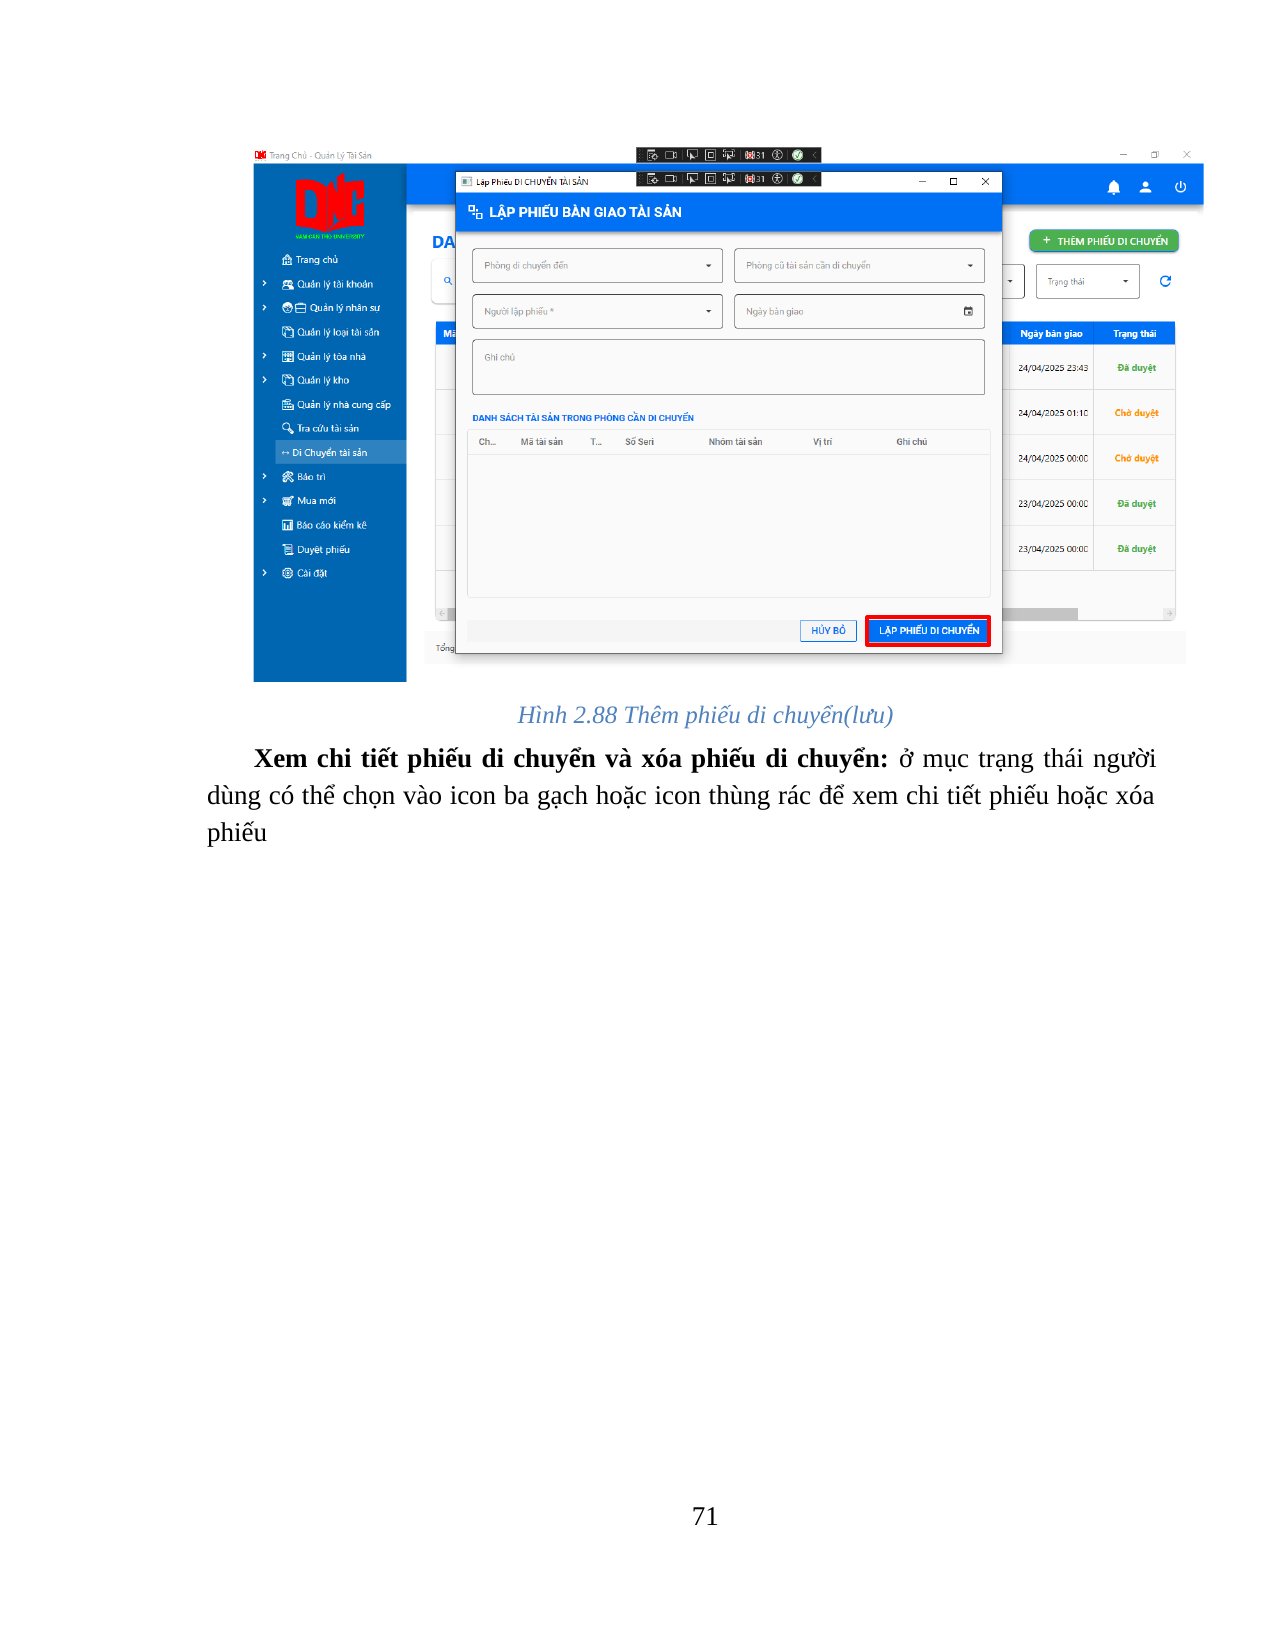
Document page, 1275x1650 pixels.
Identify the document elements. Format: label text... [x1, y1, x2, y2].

text Hình 2.88 Thêm phiếu di chuyển(lưu) [207, 701, 1157, 729]
picture [253, 147, 1204, 682]
text Xem chi tiết phiếu di chuyển và xóa phiếu di chuyển: ở mục trạng thái người dùng có thể chọn vào icon ba gạch hoặc icon thùng rác để xem chi tiết phiếu hoặc xóa phiếu [207, 742, 1157, 847]
